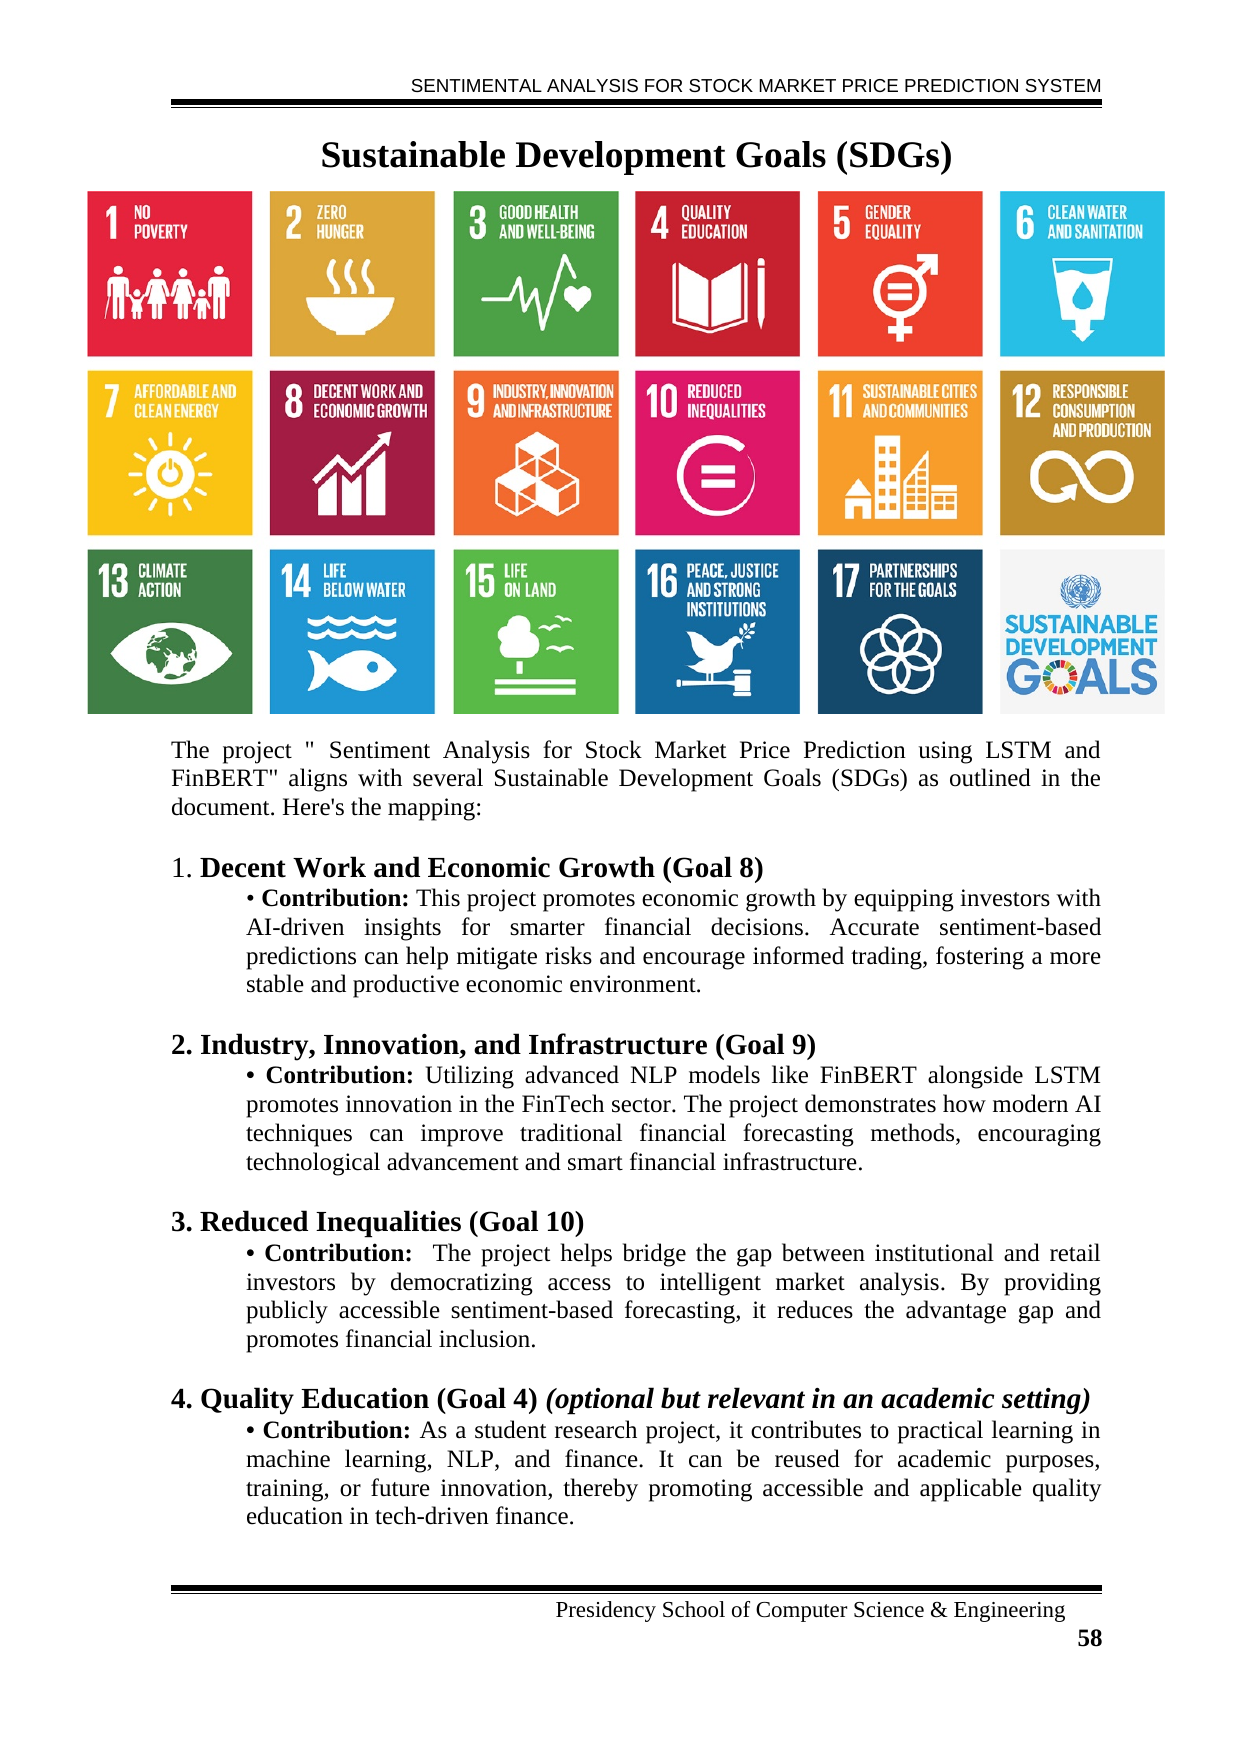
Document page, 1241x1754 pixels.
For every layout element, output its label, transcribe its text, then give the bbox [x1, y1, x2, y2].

picture [87, 191, 1165, 714]
text The project " Sentiment Analysis for Stock Market Price Prediction using LSTM and FinBERT" aligns with several Sustainable Development Goals (SDGs) as outlined in the document. Here's the mapping: [171, 714, 1102, 821]
text • Contribution: As a student research project, it contributes to practical learning in machine learning, NLP, and finance. It can be reused for academic purposes, training, or future innovation, thereby promoting accessible and applicable quality education in tech-driven finance. [246, 1415, 1102, 1530]
text 2. Industry, Innovation, and Infrastructure (Goal 9) [171, 1027, 1102, 1061]
text 1. Decent Work and Economic Growth (Goal 8) [171, 850, 1102, 883]
text Sustainable Development Goals (SDGs) [171, 133, 1102, 176]
text 4. Quality Education (Goal 4) (optional but relevant in an academic setting) [171, 1382, 1102, 1415]
text • Contribution: The project helps bridge the gap between institutional and retail investors by democratizing access to intelligent market analysis. By providing publicly accessible sentiment-based forecasting, it reduces the advantage gap and promotes financial inclusion. [246, 1238, 1102, 1353]
text • Contribution: Utilizing advanced NLP models like FinBERT alongside LSTM promotes innovation in the FinTech sector. The project demonstrates how modern AI techniques can improve traditional financial forecasting methods, encouraging technological advancement and smart financial infrastructure. [246, 1061, 1102, 1176]
text 3. Reduced Inequalities (Goal 10) [171, 1204, 1102, 1238]
text • Contribution: This project promotes economic growth by equipping investors with AI-driven insights for smarter financial decisions. Accurate sentiment-based predictions can help mitigate risks and encourage informed trading, fostering a more stable and productive economic environment. [246, 883, 1102, 998]
